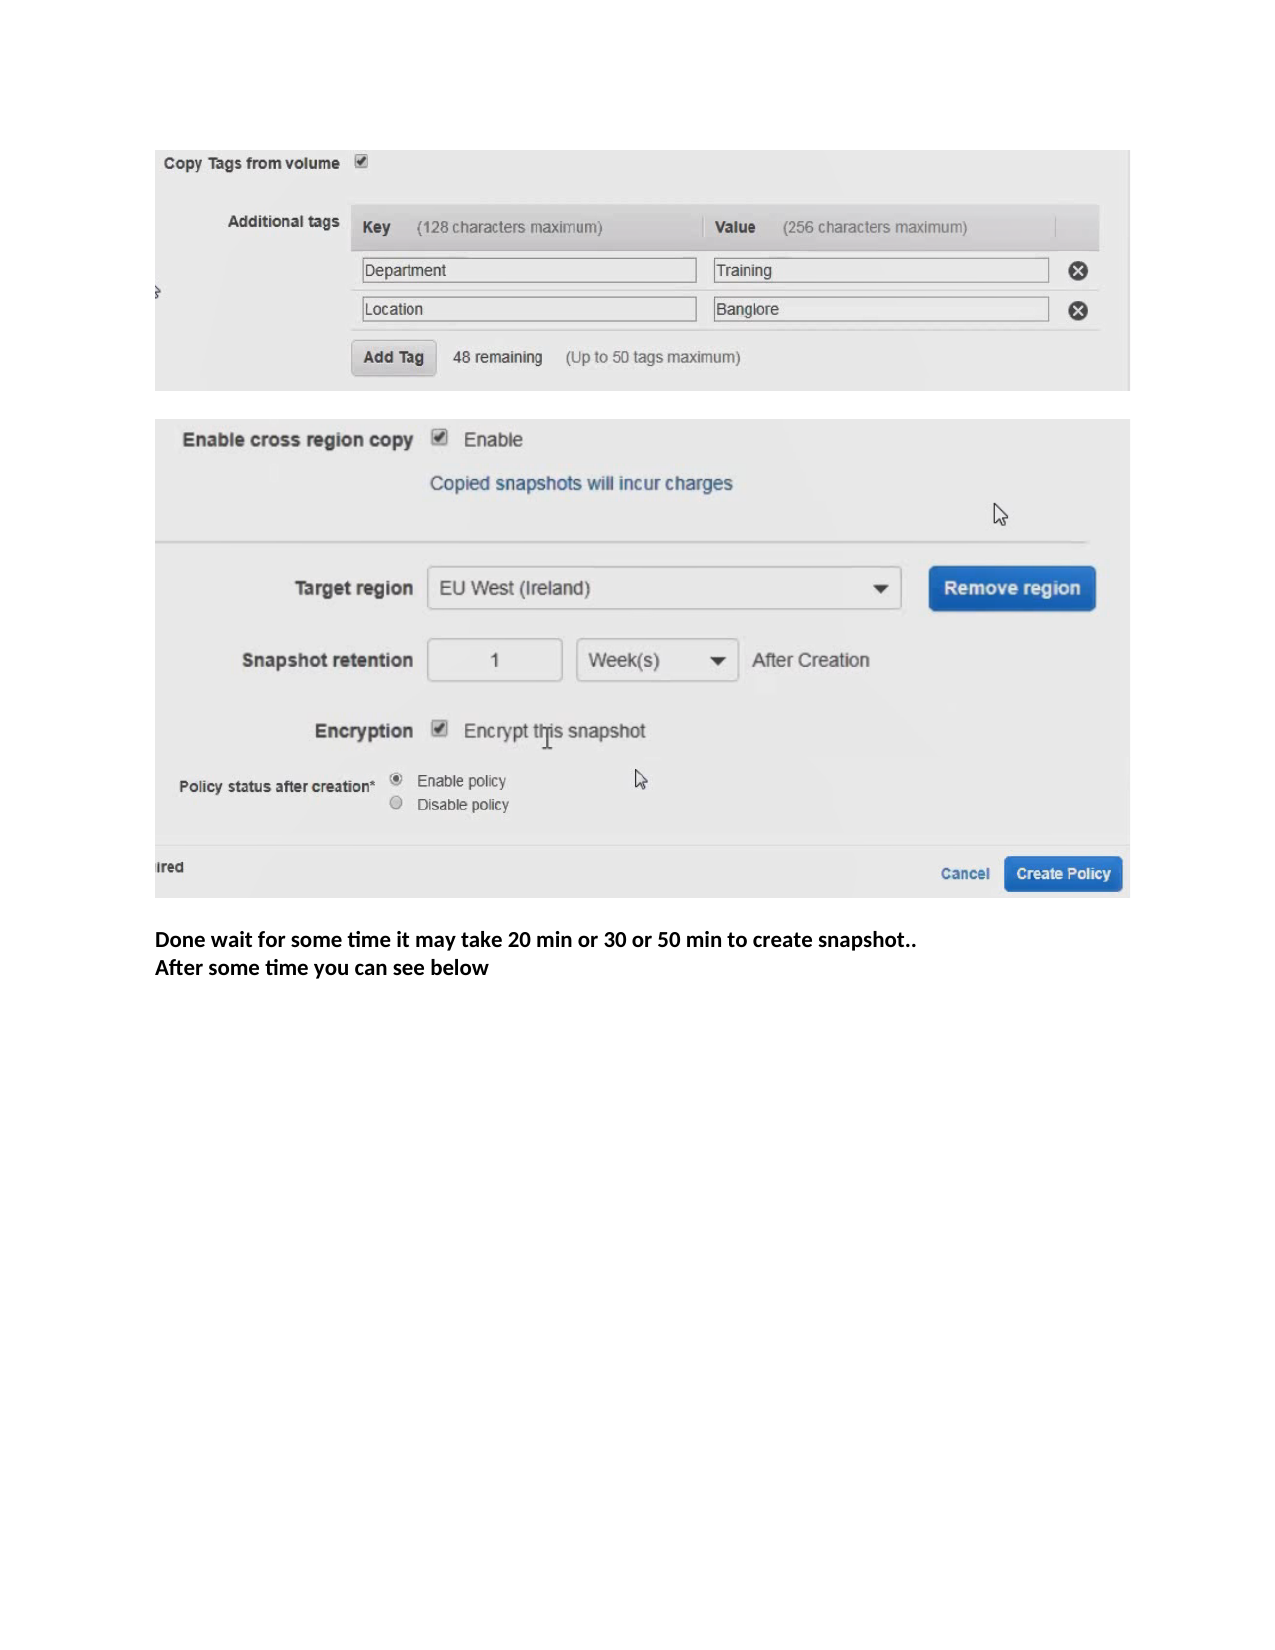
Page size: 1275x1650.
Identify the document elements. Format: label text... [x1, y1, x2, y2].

picture [155, 419, 1130, 898]
picture [155, 150, 1130, 391]
text Done wait for some time it may take 20 min or 30 or 50 min to create snapshot.. [155, 925, 1125, 953]
text After some time you can see below [155, 953, 1125, 981]
